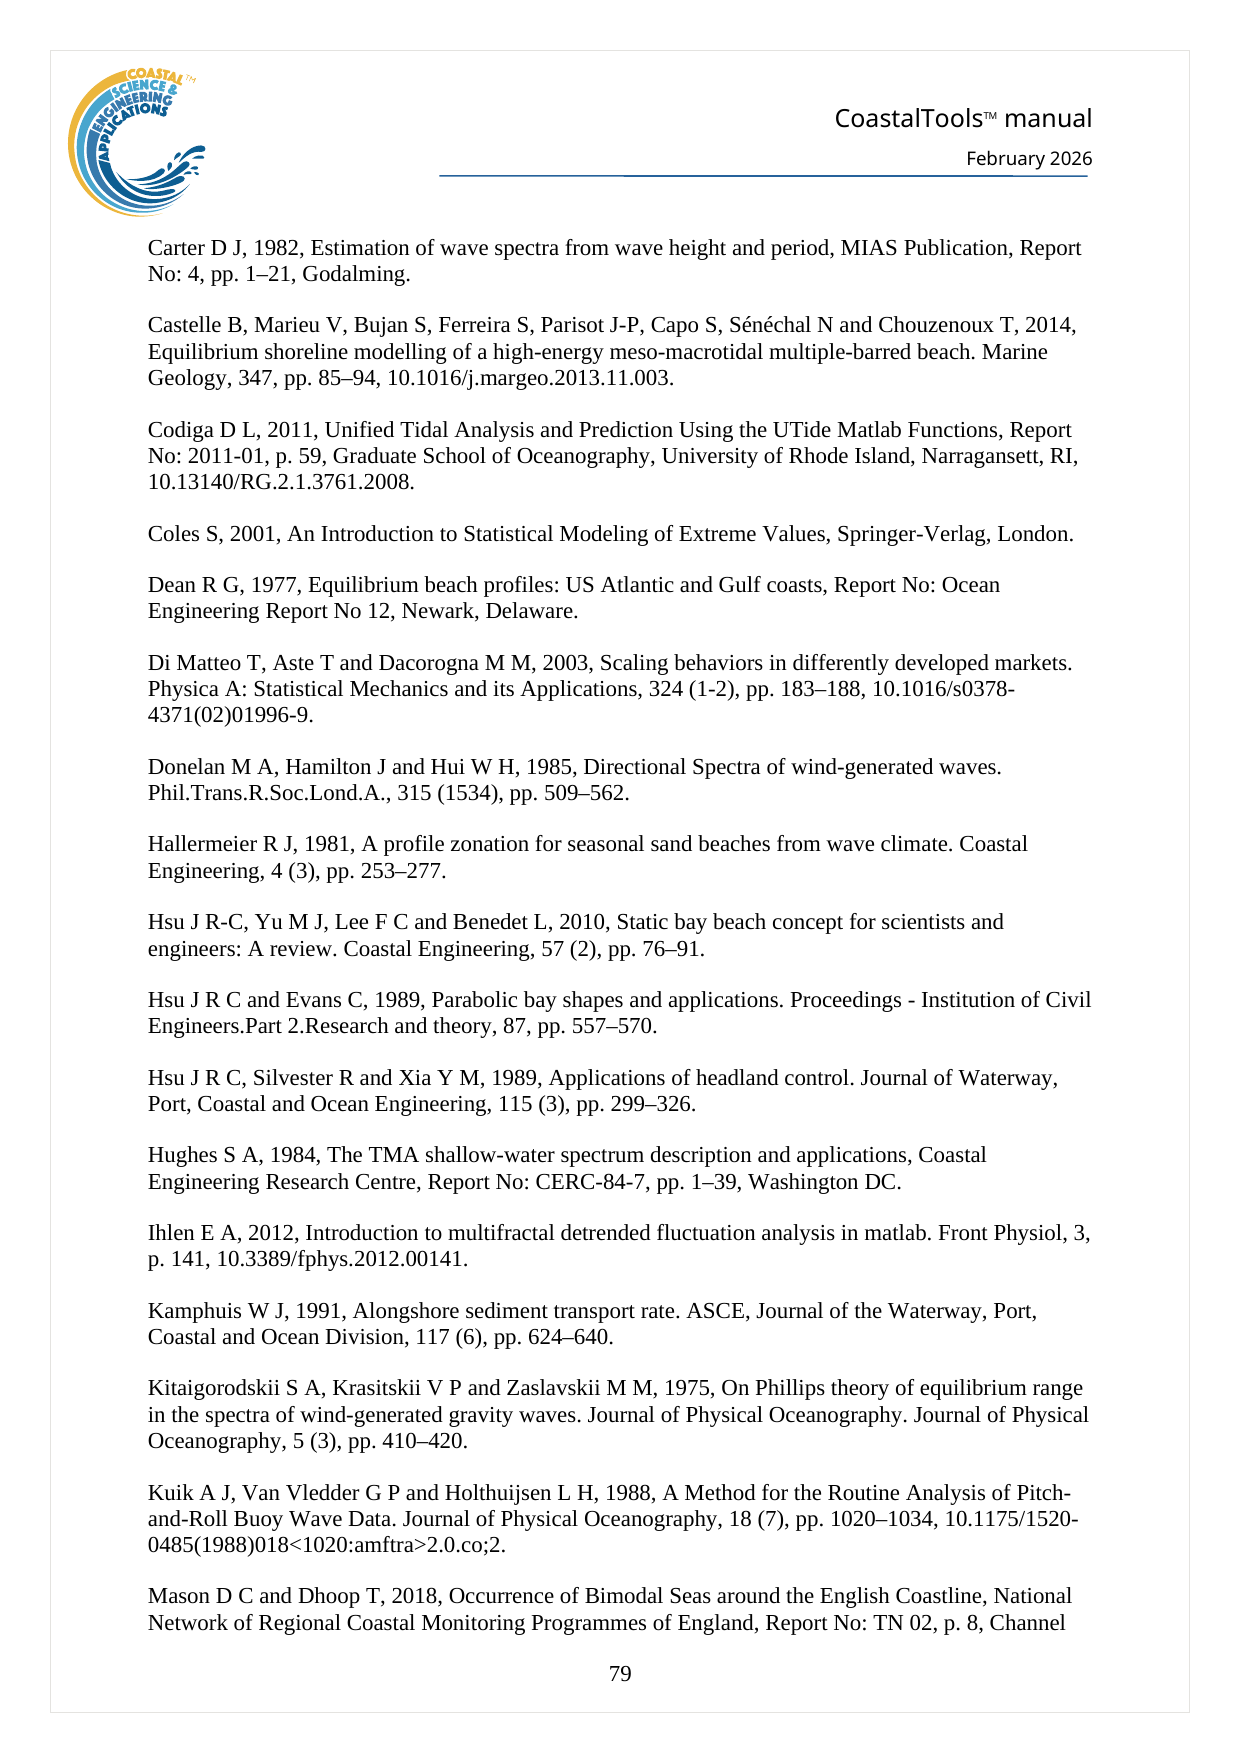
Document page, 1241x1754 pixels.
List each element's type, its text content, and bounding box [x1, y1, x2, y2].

text Hsu J R C, Silvester R and Xia Y M, 1989, Applications of headland control. Journal of Waterway, Port, Coastal and Ocean Engineering, 115 (3), pp. 299–326. [148, 1064, 1093, 1116]
text Ihlen E A, 2012, Introduction to multifractal detrended fluctuation analysis in matlab. Front Physiol, 3, p. 141, 10.3389/fphys.2012.00141. [148, 1219, 1093, 1272]
text Kamphuis W J, 1991, Alongshore sediment transport rate. ASCE, Journal of the Waterway, Port, Coastal and Ocean Division, 117 (6), pp. 624–640. [148, 1297, 1093, 1349]
text Castelle B, Marieu V, Bujan S, Ferreira S, Parisot J-P, Capo S, Sénéchal N and Chouzenoux T, 2014, Equilibrium shoreline modelling of a high-energy meso-macrotidal multiple-barred beach. Marine Geology, 347, pp. 85–94, 10.1016/j.margeo.2013.11.003. [148, 312, 1093, 391]
text Donelan M A, Hamilton J and Hui W H, 1985, Directional Spectra of wind-generated waves. Phil.Trans.R.Soc.Lond.A., 315 (1534), pp. 509–562. [148, 753, 1093, 806]
text Dean R G, 1977, Equilibrium beach profiles: US Atlantic and Gulf coasts, Report No: Ocean Engineering Report No 12, Newark, Delaware. [148, 571, 1093, 624]
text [148, 1583, 1093, 1635]
text Hallermeier R J, 1981, A profile zonation for seasonal sand beaches from wave climate. Coastal Engineering, 4 (3), pp. 253–277. [148, 831, 1093, 883]
text Carter D J, 1982, Estimation of wave spectra from wave height and period, MIAS Publication, Report No: 4, pp. 1–21, Godalming. [148, 234, 1093, 287]
text Coles S, 2001, An Introduction to Statistical Modeling of Extreme Values, Springer-Verlag, London. [148, 520, 1093, 546]
text Codiga D L, 2011, Unified Tidal Analysis and Prediction Using the UTide Matlab Functions, Report No: 2011-01, p. 59, Graduate School of Oceanography, University of Rhode Island, Narragansett, RI, 10.13140/RG.2.1.3761.2008. [148, 416, 1093, 495]
text Hughes S A, 1984, The TMA shallow-water spectrum description and applications, Coastal Engineering Research Centre, Report No: CERC-84-7, pp. 1–39, Washington DC. [148, 1141, 1093, 1194]
text Kitaigorodskii S A, Krasitskii V P and Zaslavskii M M, 1975, On Phillips theory of equilibrium range in the spectra of wind-generated gravity waves. Journal of Physical Oceanography. Journal of Physical Oceanography, 5 (3), pp. 410–420. [148, 1374, 1093, 1453]
text Kuik A J, Van Vledder G P and Holthuijsen L H, 1988, A Method for the Routine Analysis of Pitch-and-Roll Buoy Wave Data. Journal of Physical Oceanography, 18 (7), pp. 1020–1034, 10.1175/1520-0485(1988)018<1020:amftra>2.0.co;2. [148, 1478, 1093, 1558]
text Di Matteo T, Aste T and Dacorogna M M, 2003, Scaling behaviors in differently developed markets. Physica A: Statistical Mechanics and its Applications, 324 (1-2), pp. 183–188, 10.1016/s0378-4371(02)01996-9. [148, 649, 1093, 728]
text Hsu J R-C, Yu M J, Lee F C and Benedet L, 2010, Static bay beach concept for scientists and engineers: A review. Coastal Engineering, 57 (2), pp. 76–91. [148, 908, 1093, 961]
text Hsu J R C and Evans C, 1989, Parabolic bay shapes and applications. Proceedings - Institution of Civil Engineers.Part 2.Research and theory, 87, pp. 557–570. [148, 986, 1093, 1039]
